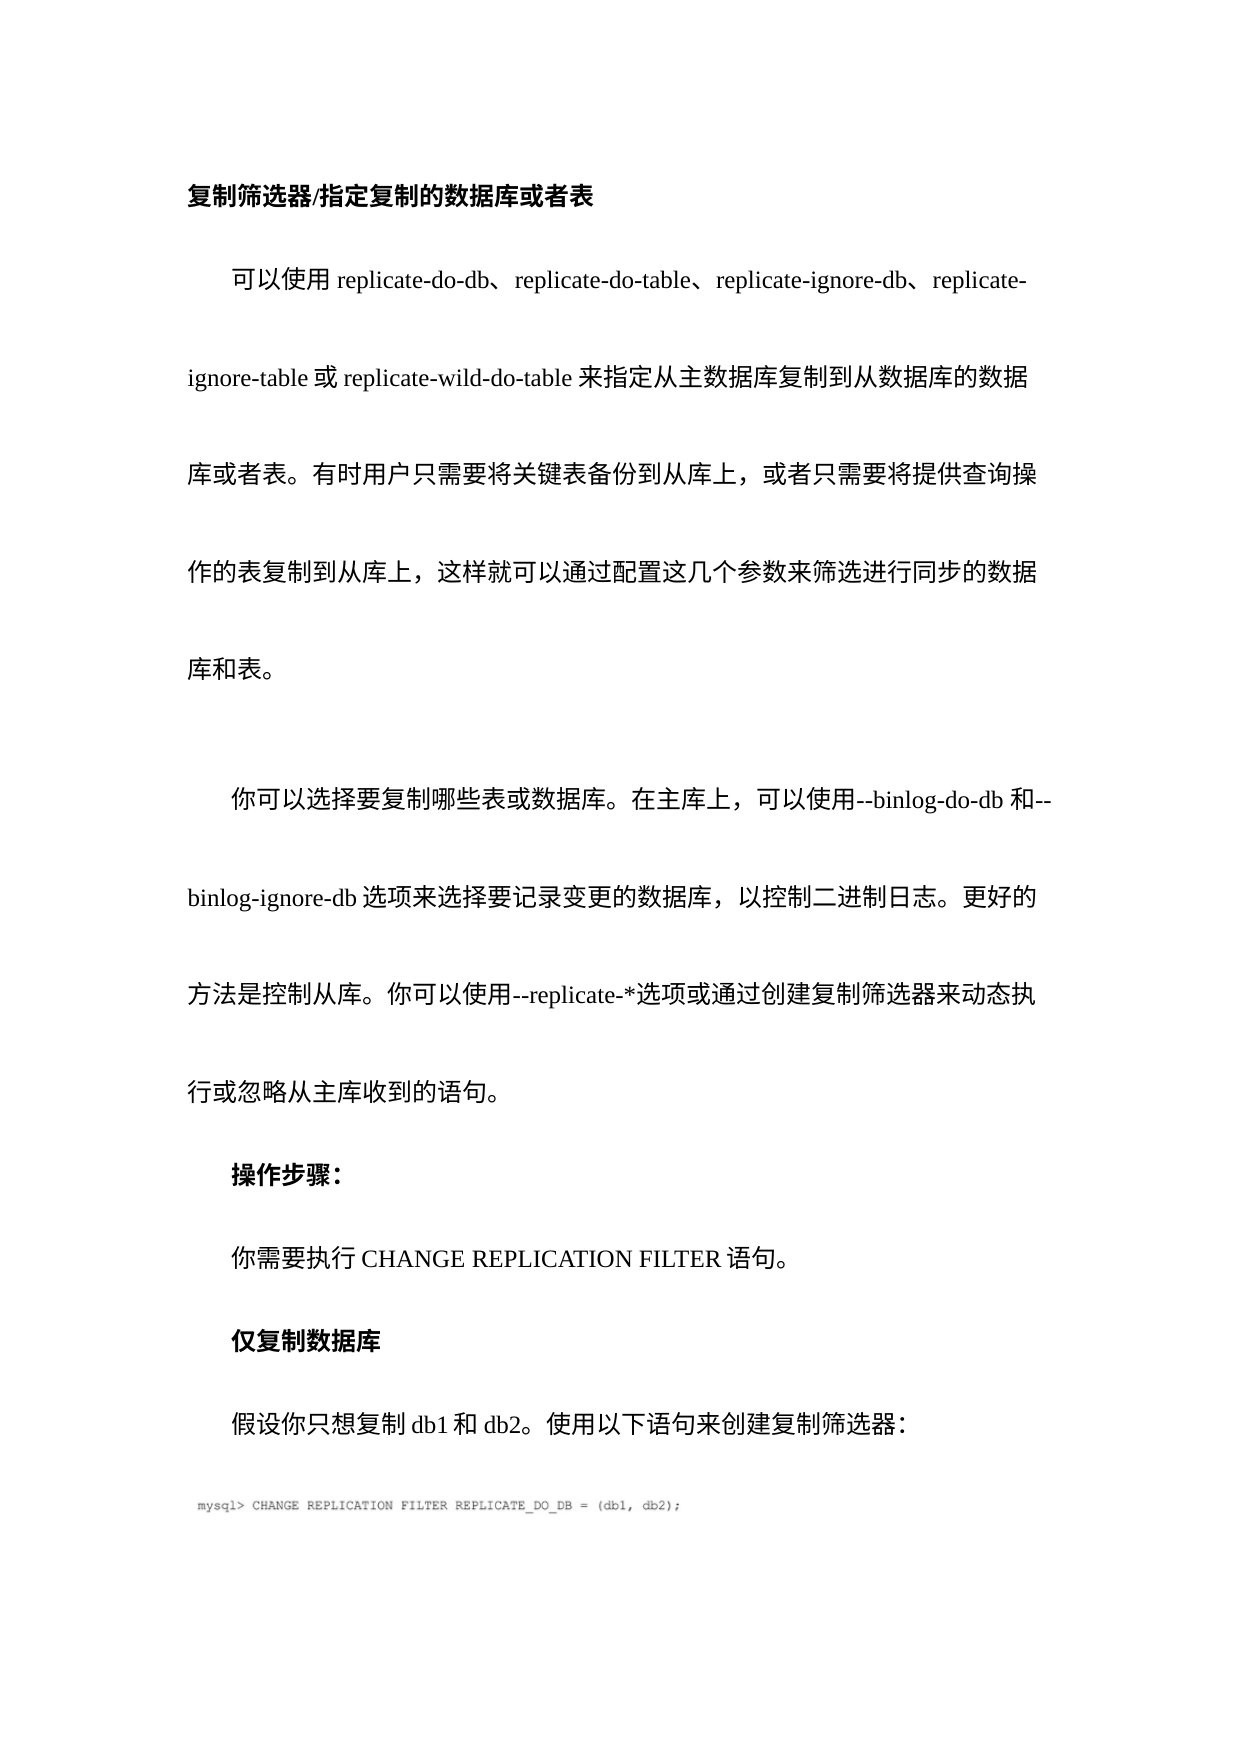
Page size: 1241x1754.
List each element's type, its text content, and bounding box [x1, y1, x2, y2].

text 你需要执行CHANGE REPLICATION FILTER语句。 [187, 1224, 1053, 1289]
text 仅复制数据库 [187, 1307, 1053, 1372]
text 你可以选择要复制哪些表或数据库。在主库上，可以使用--binlog-do-db 和--binlog-ignore-db选项来选择要记录变更的数据库，以控制二进制日志。更好的方法是控制从库。你可以使用--replicate-*选项或通过创建复制筛选器来动态执行或忽略从主库收到的语句。 [187, 765, 1053, 1123]
picture [187, 1486, 710, 1525]
subtitle 复制筛选器/指定复制的数据库或者表 [187, 162, 1053, 227]
text 可以使用 replicate-do-db、replicate-do-table、replicate-ignore-db、replicate-ignore-table或replicate-wild-do-table 来指定从主数据库复制到从数据库的数据库或者表。有时用户只需要将关键表备份到从库上，或者只需要将提供查询操作的表复制到从库上，这样就可以通过配置这几个参数来筛选进行同步的数据库和表。 [187, 245, 1053, 700]
text 操作步骤： [187, 1141, 1053, 1206]
text 假设你只想复制db1和db2。使用以下语句来创建复制筛选器： [187, 1390, 1053, 1455]
